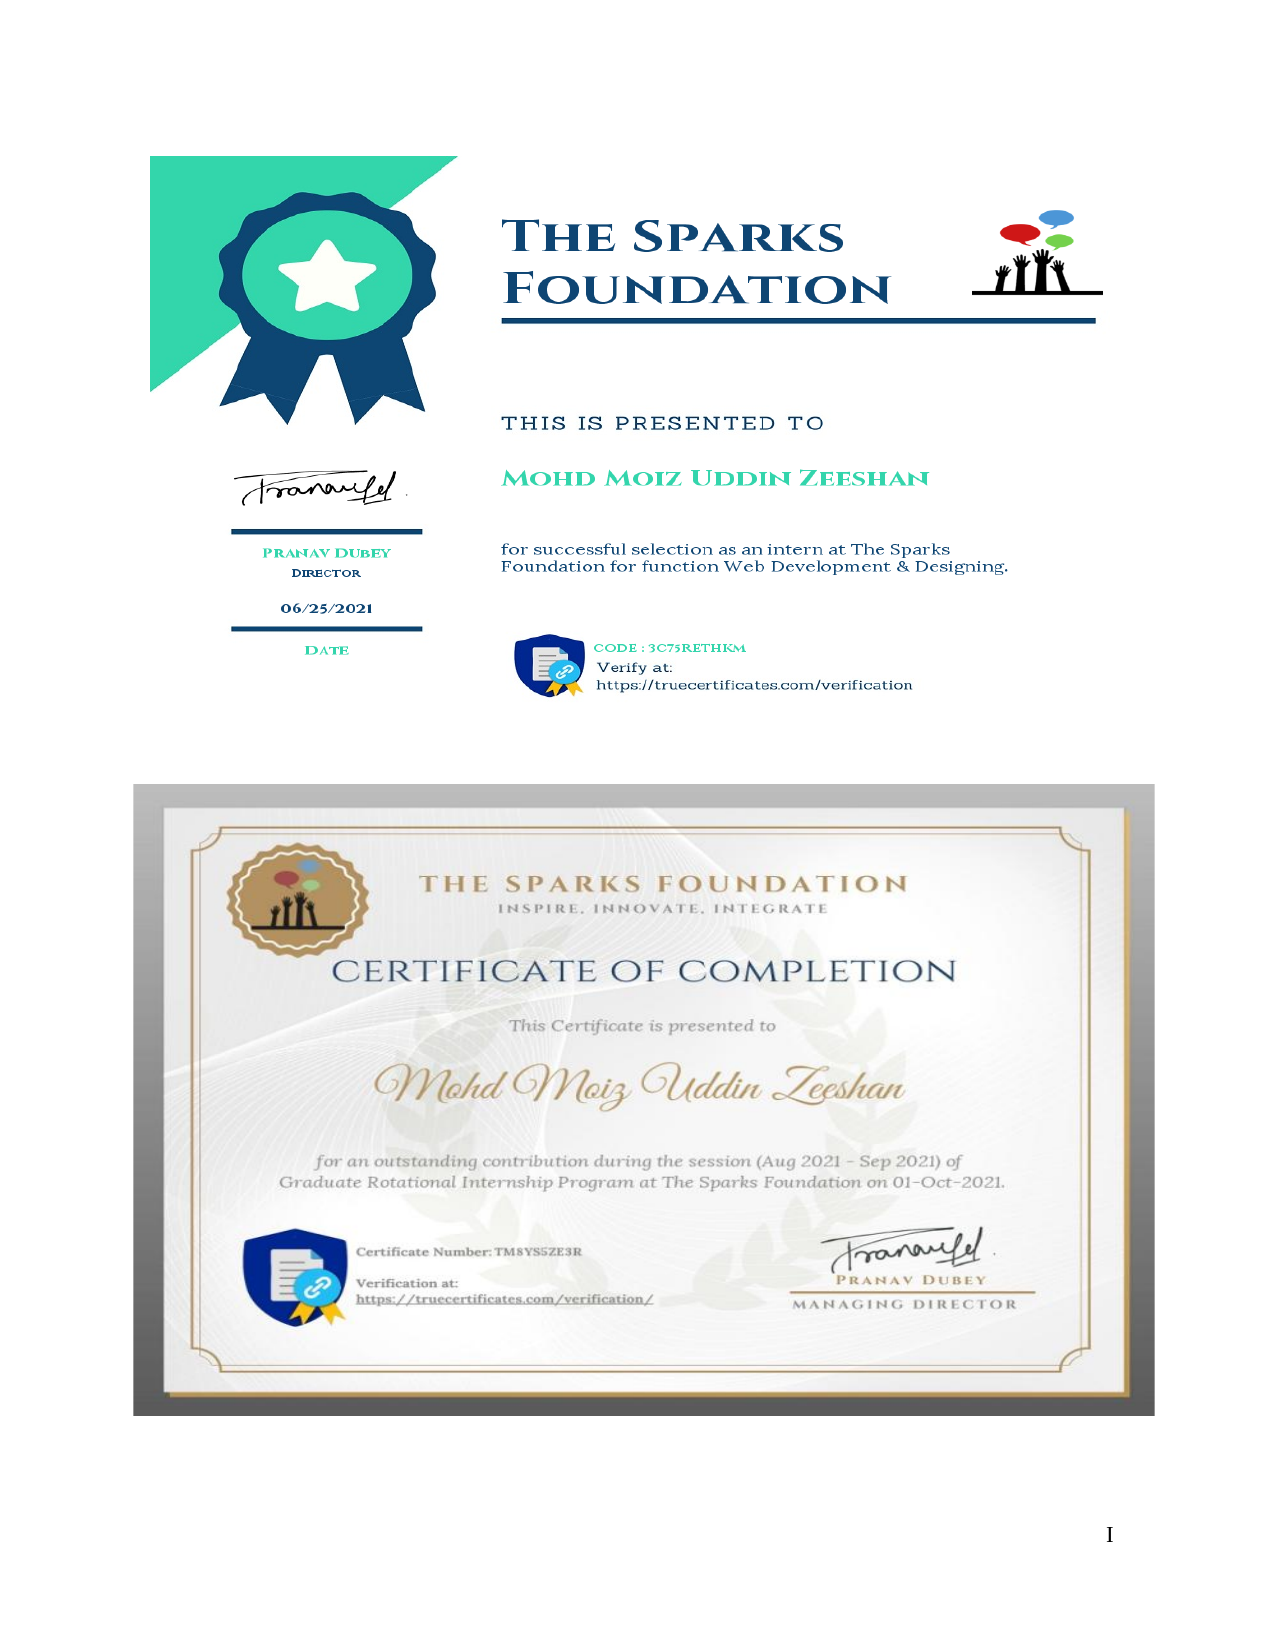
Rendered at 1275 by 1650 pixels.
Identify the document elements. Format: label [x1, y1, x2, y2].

picture [133, 784, 1155, 1416]
picture [150, 156, 1171, 761]
